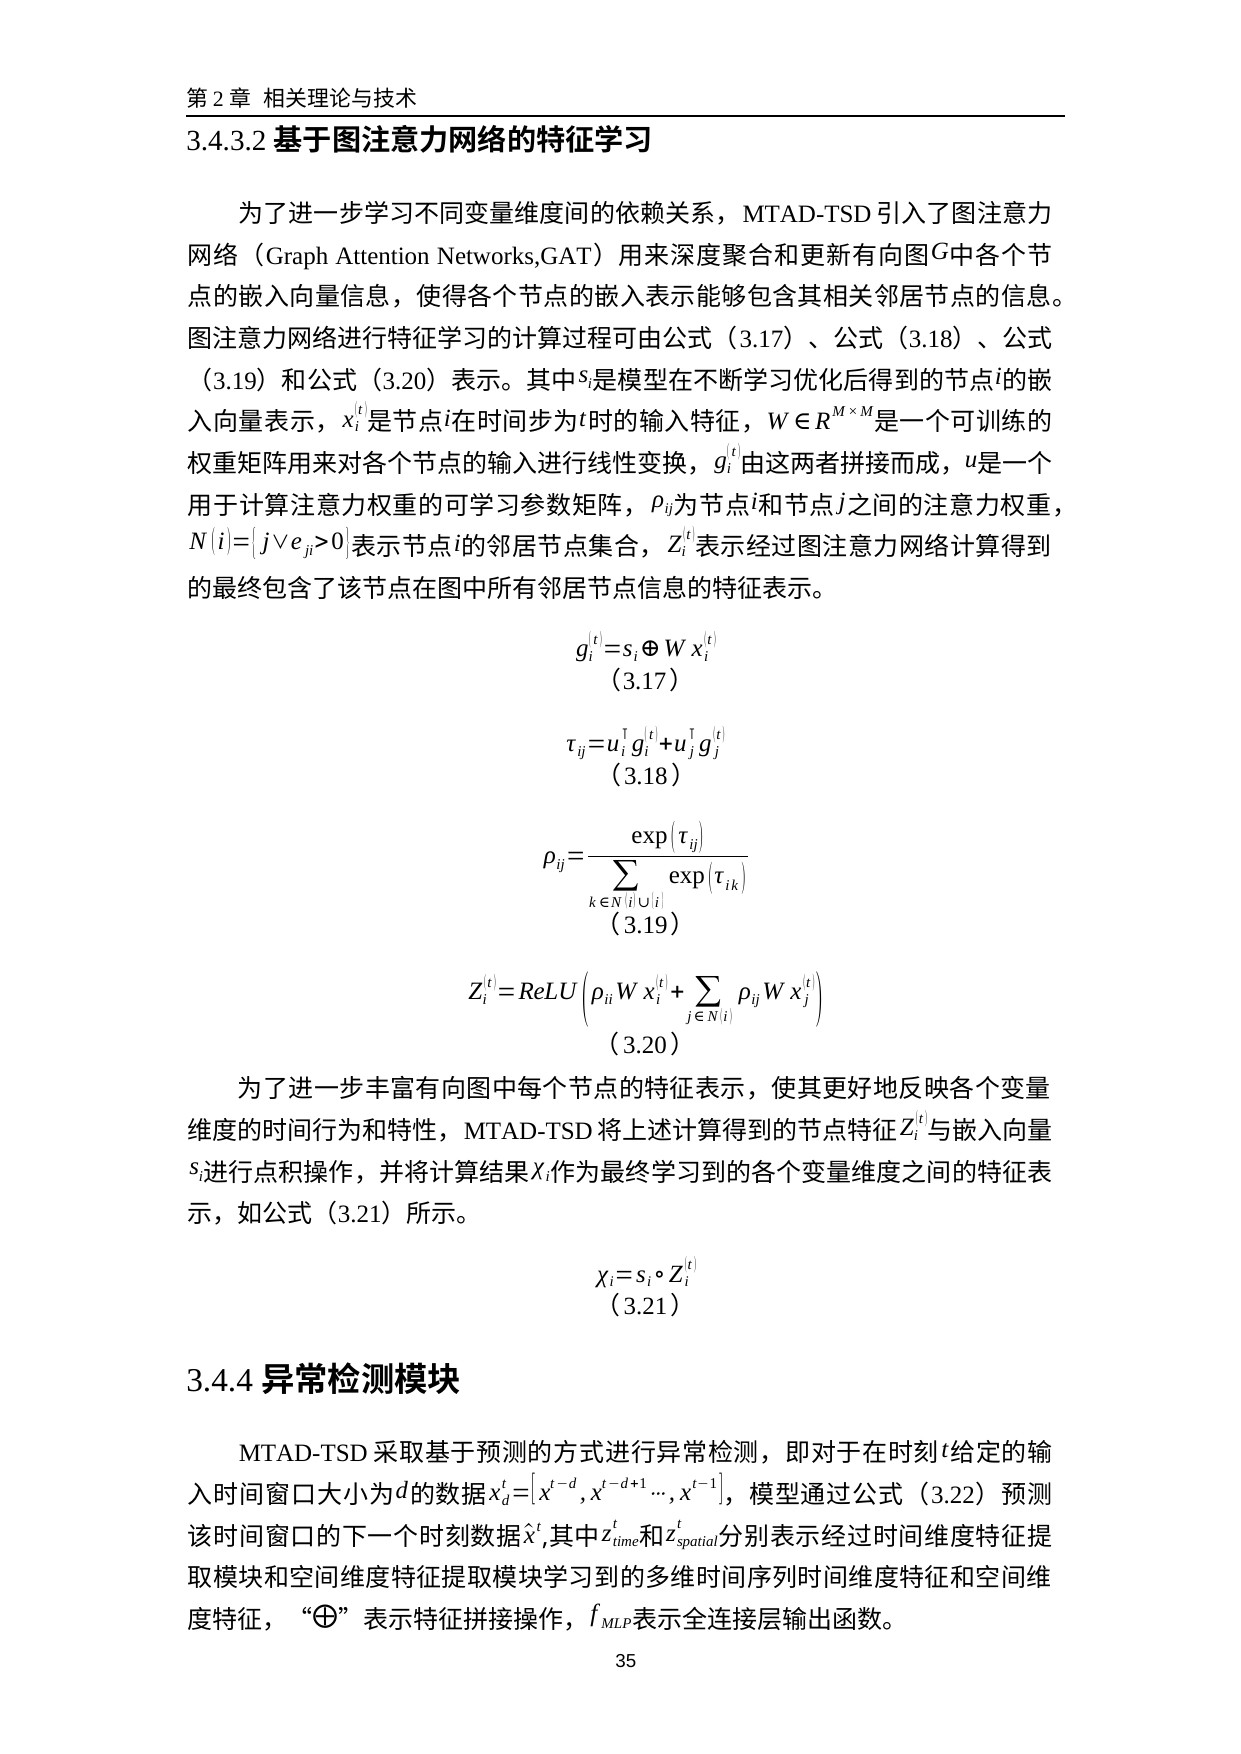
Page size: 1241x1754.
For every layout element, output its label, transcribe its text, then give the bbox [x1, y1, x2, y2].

text MTAD-TSD采取基于预测的方式进行异常检测，即对于在时刻给定的输入时间窗口大小为的数据，模型通过公式（3.22）预测该时间窗口的下一个时刻数据,其中和分别表示经过时间维度特征提取模块和空间维度特征提取模块学习到的多维时间序列时间维度特征和空间维度特征，“”表示特征拼接操作，表示全连接层输出函数。 [188, 1428, 1053, 1637]
subtitle 基于图注意力网络的特征学习 [186, 117, 1065, 159]
text 为了进一步丰富有向图中每个节点的特征表示，使其更好地反映各个变量维度的时间行为和特性，MTAD-TSD将上述计算得到的节点特征与嵌入向量进行点积操作，并将计算结果作为最终学习到的各个变量维度之间的特征表示，如公式（3.21）所示。 [188, 1064, 1053, 1231]
text 为了进一步学习不同变量维度间的依赖关系，MTAD-TSD引入了图注意力网络（Graph Attention Networks,GAT）用来深度聚合和更新有向图中各个节点的嵌入向量信息，使得各个节点的嵌入表示能够包含其相关邻居节点的信息。图注意力网络进行特征学习的计算过程可由公式（3.17）、公式（3.18）、公式（3.19）和公式（3.20）表示。其中是模型在不断学习优化后得到的节点的嵌入向量表示，是节点在时间步为时的输入特征，是一个可训练的权重矩阵用来对各个节点的输入进行线性变换，由这两者拼接而成，是一个用于计算注意力权重的可学习参数矩阵，为节点和节点之间的注意力权重，表示节点的邻居节点集合，表示经过图注意力网络计算得到的最终包含了该节点在图中所有邻居节点信息的特征表示。 [188, 189, 1053, 606]
subtitle 异常检测模块 [186, 1353, 1065, 1401]
